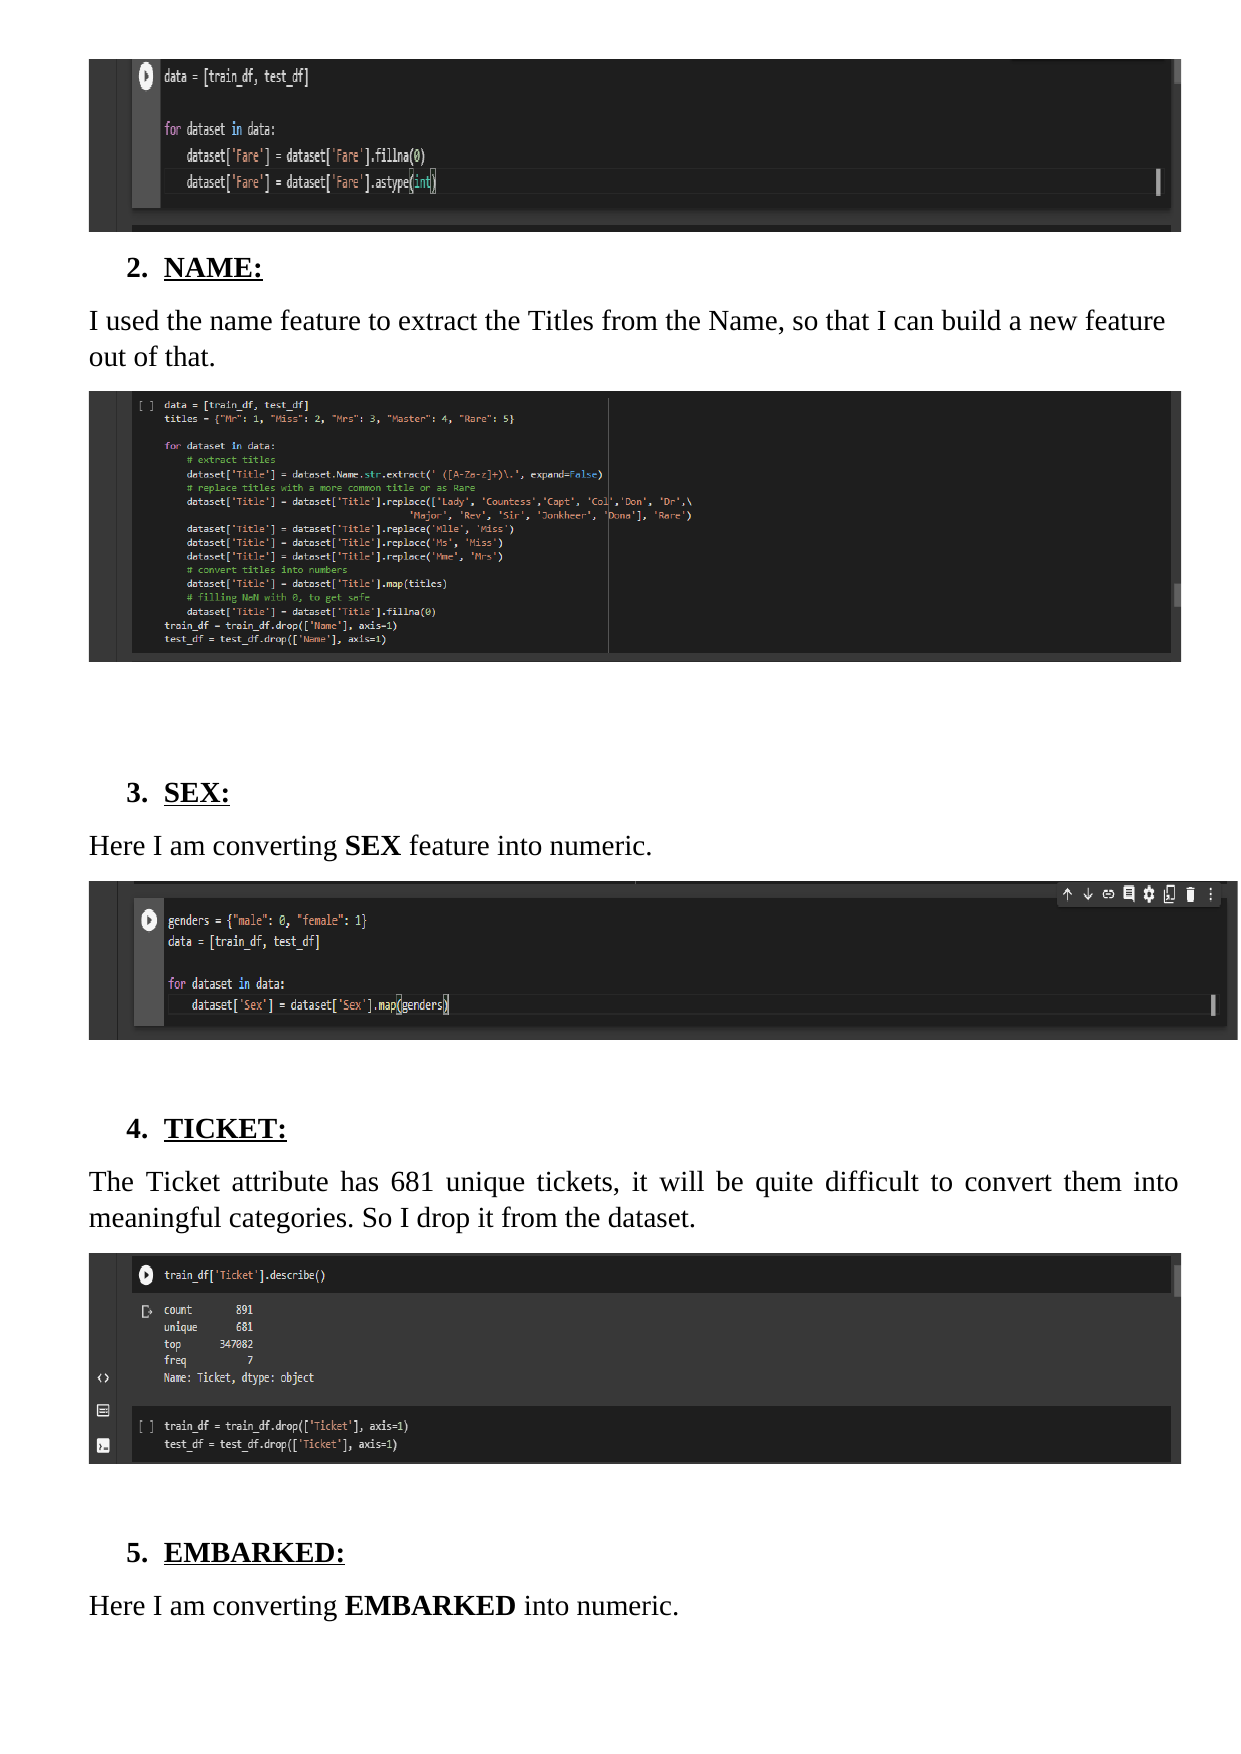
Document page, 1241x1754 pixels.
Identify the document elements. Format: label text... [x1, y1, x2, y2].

text Here I am converting SEX feature into numeric. [89, 828, 1181, 862]
list SEX: [126, 776, 1181, 809]
picture [88, 59, 1182, 232]
list TICKET: [126, 1111, 1181, 1145]
list NAME: [126, 250, 1181, 284]
picture [88, 391, 1182, 662]
list EMBARKED: [126, 1535, 1181, 1568]
text Here I am converting EMBARKED into numeric. [89, 1588, 1181, 1621]
picture [88, 1253, 1182, 1464]
text The Ticket attribute has 681 unique tickets, it will be quite difficult to convert them into meaningful categories. So I drop it from the dataset. [89, 1164, 1181, 1234]
picture [88, 881, 1238, 1040]
text I used the name feature to extract the Titles from the Name, so that I can build a new feature out of that. [89, 303, 1181, 373]
